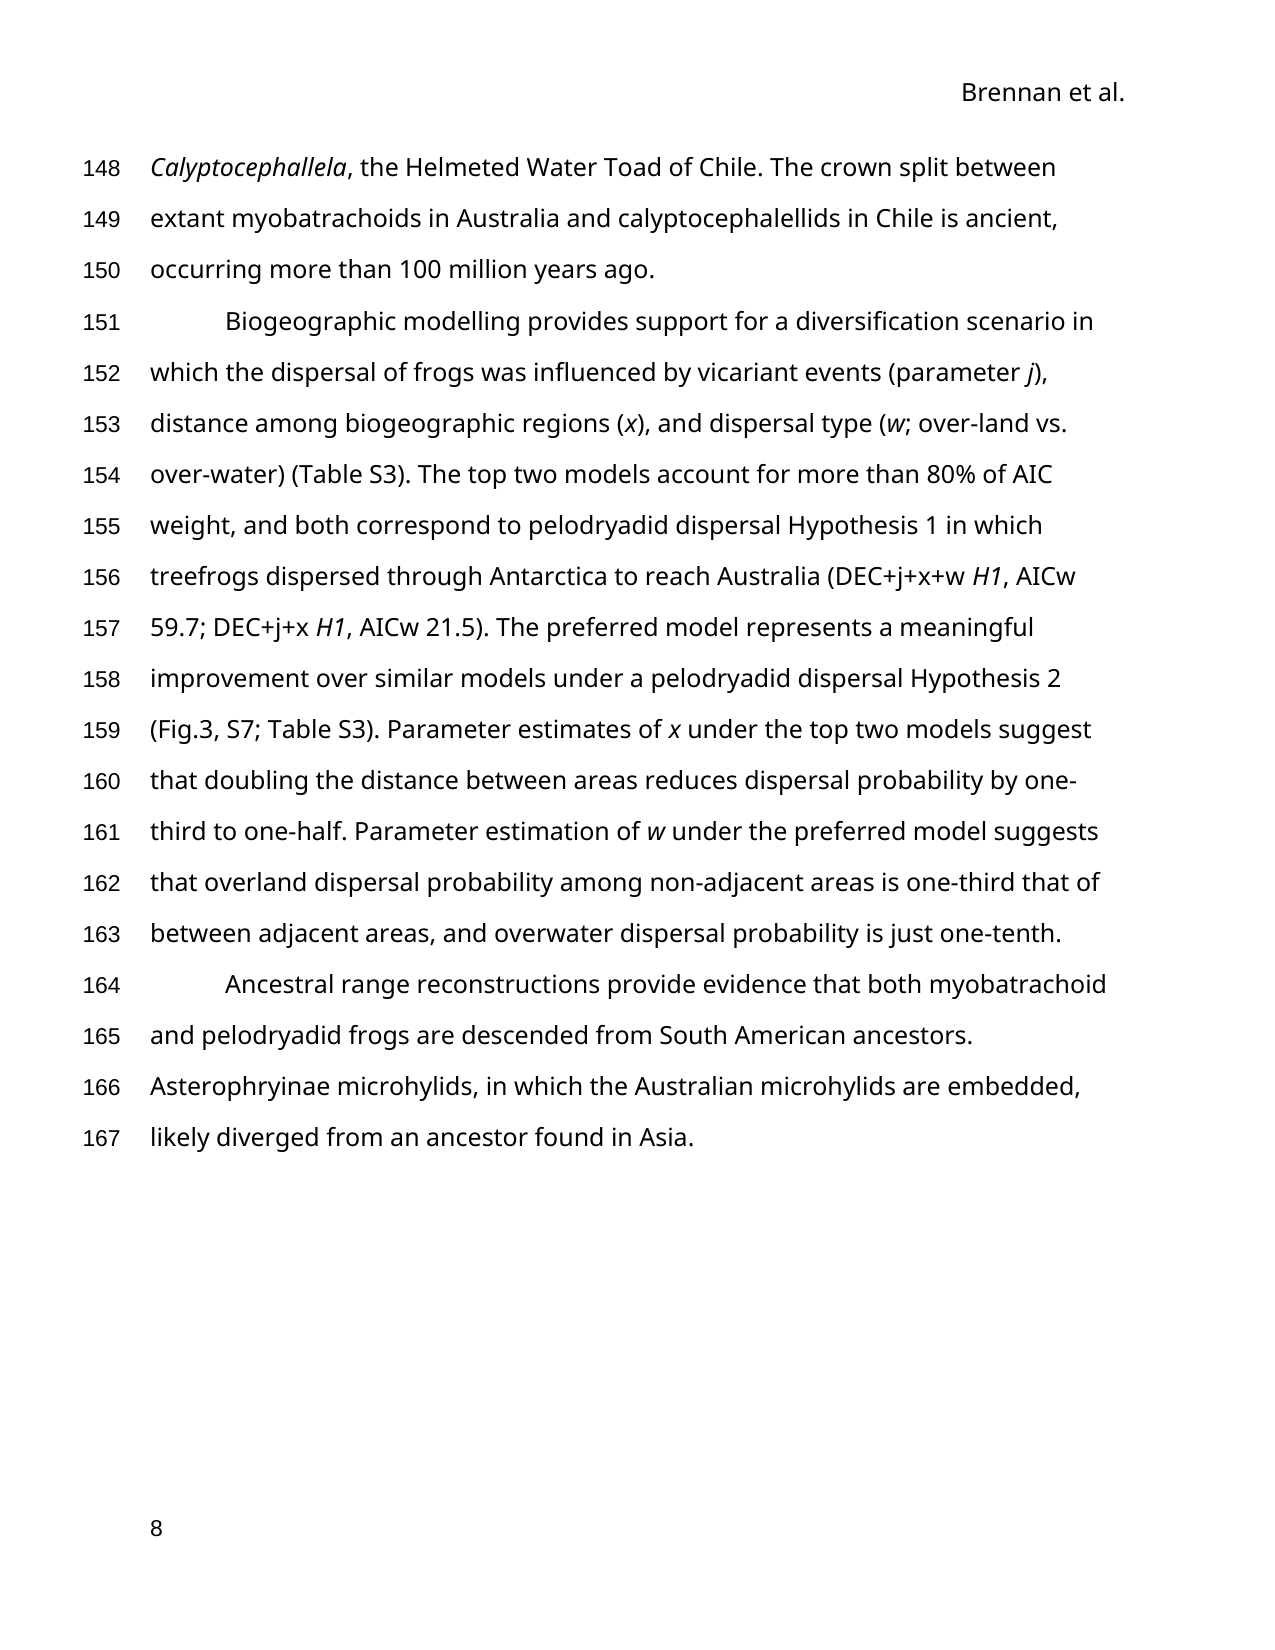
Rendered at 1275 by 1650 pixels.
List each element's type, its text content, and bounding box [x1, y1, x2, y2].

text Ancestral range reconstructions provide evidence that both myobatrachoid and pelodryadid frogs are descended from South American ancestors. Asterophryinae microhylids, in which the Australian microhylids are embedded, likely diverged from an ancestor found in Asia. [150, 967, 1125, 1154]
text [150, 150, 1125, 286]
text Biogeographic modelling provides support for a diversification scenario in which the dispersal of frogs was influenced by vicariant events (parameter j), distance among biogeographic regions (x), and dispersal type (w; over-land vs. over-water) (Table S3). The top two models account for more than 80% of AIC weight, and both correspond to pelodryadid dispersal Hypothesis 1 in which treefrogs dispersed through Antarctica to reach Australia (DEC+j+x+w H1, AICw 59.7; DEC+j+x H1, AICw 21.5). The preferred model represents a meaningful improvement over similar models under a pelodryadid dispersal Hypothesis 2 (Fig.3, S7; Table S3). Parameter estimates of x under the top two models suggest that doubling the distance between areas reduces dispersal probability by one-third to one-half. Parameter estimation of w under the preferred model suggests that overland dispersal probability among non-adjacent areas is one-third that of between adjacent areas, and overwater dispersal probability is just one-tenth. [150, 303, 1125, 950]
